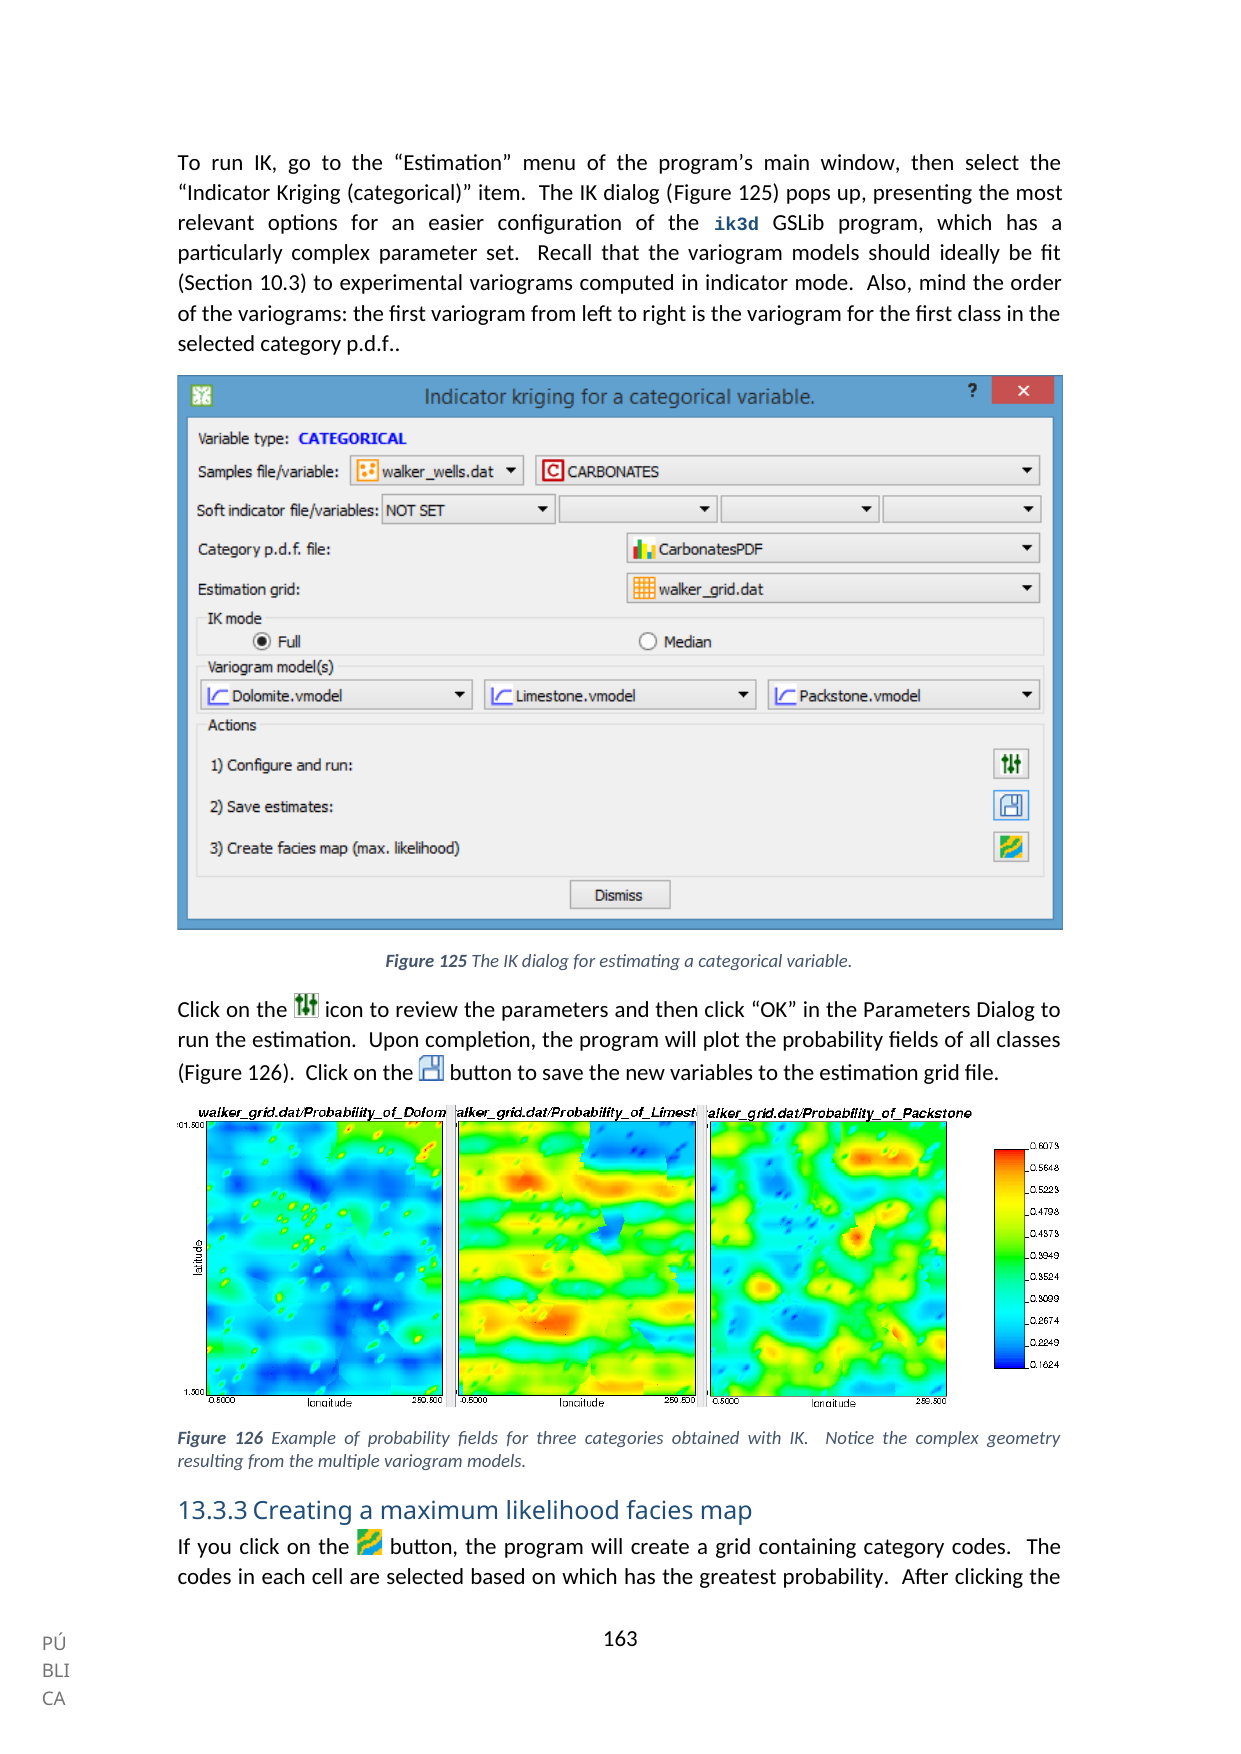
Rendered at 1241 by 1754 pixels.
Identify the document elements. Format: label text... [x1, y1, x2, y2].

picture [177, 375, 1063, 930]
text Figure 125 The IK dialog for estimating a categorical variable. [177, 949, 1063, 972]
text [177, 1529, 1063, 1590]
picture [177, 1105, 1062, 1407]
text Figure 126 Example of probability fields for three categories obtained with IK. Notice the complex geometry resulting from the multiple variogram models. [177, 1426, 1063, 1472]
picture [373, 1548, 383, 1555]
subtitle Creating a maximum likelihood facies map [177, 1492, 1063, 1527]
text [177, 148, 1063, 357]
picture [295, 994, 318, 1017]
picture [418, 1055, 444, 1081]
text Click on the icon to review the parameters and then click “OK” in the Parameters Dialog to run the estimation. Upon completion, the program will plot the probability fields of all classes (Figure 123). Click on the button to save the new variables to the estimation grid file. [177, 992, 1063, 1087]
picture [357, 1529, 383, 1555]
